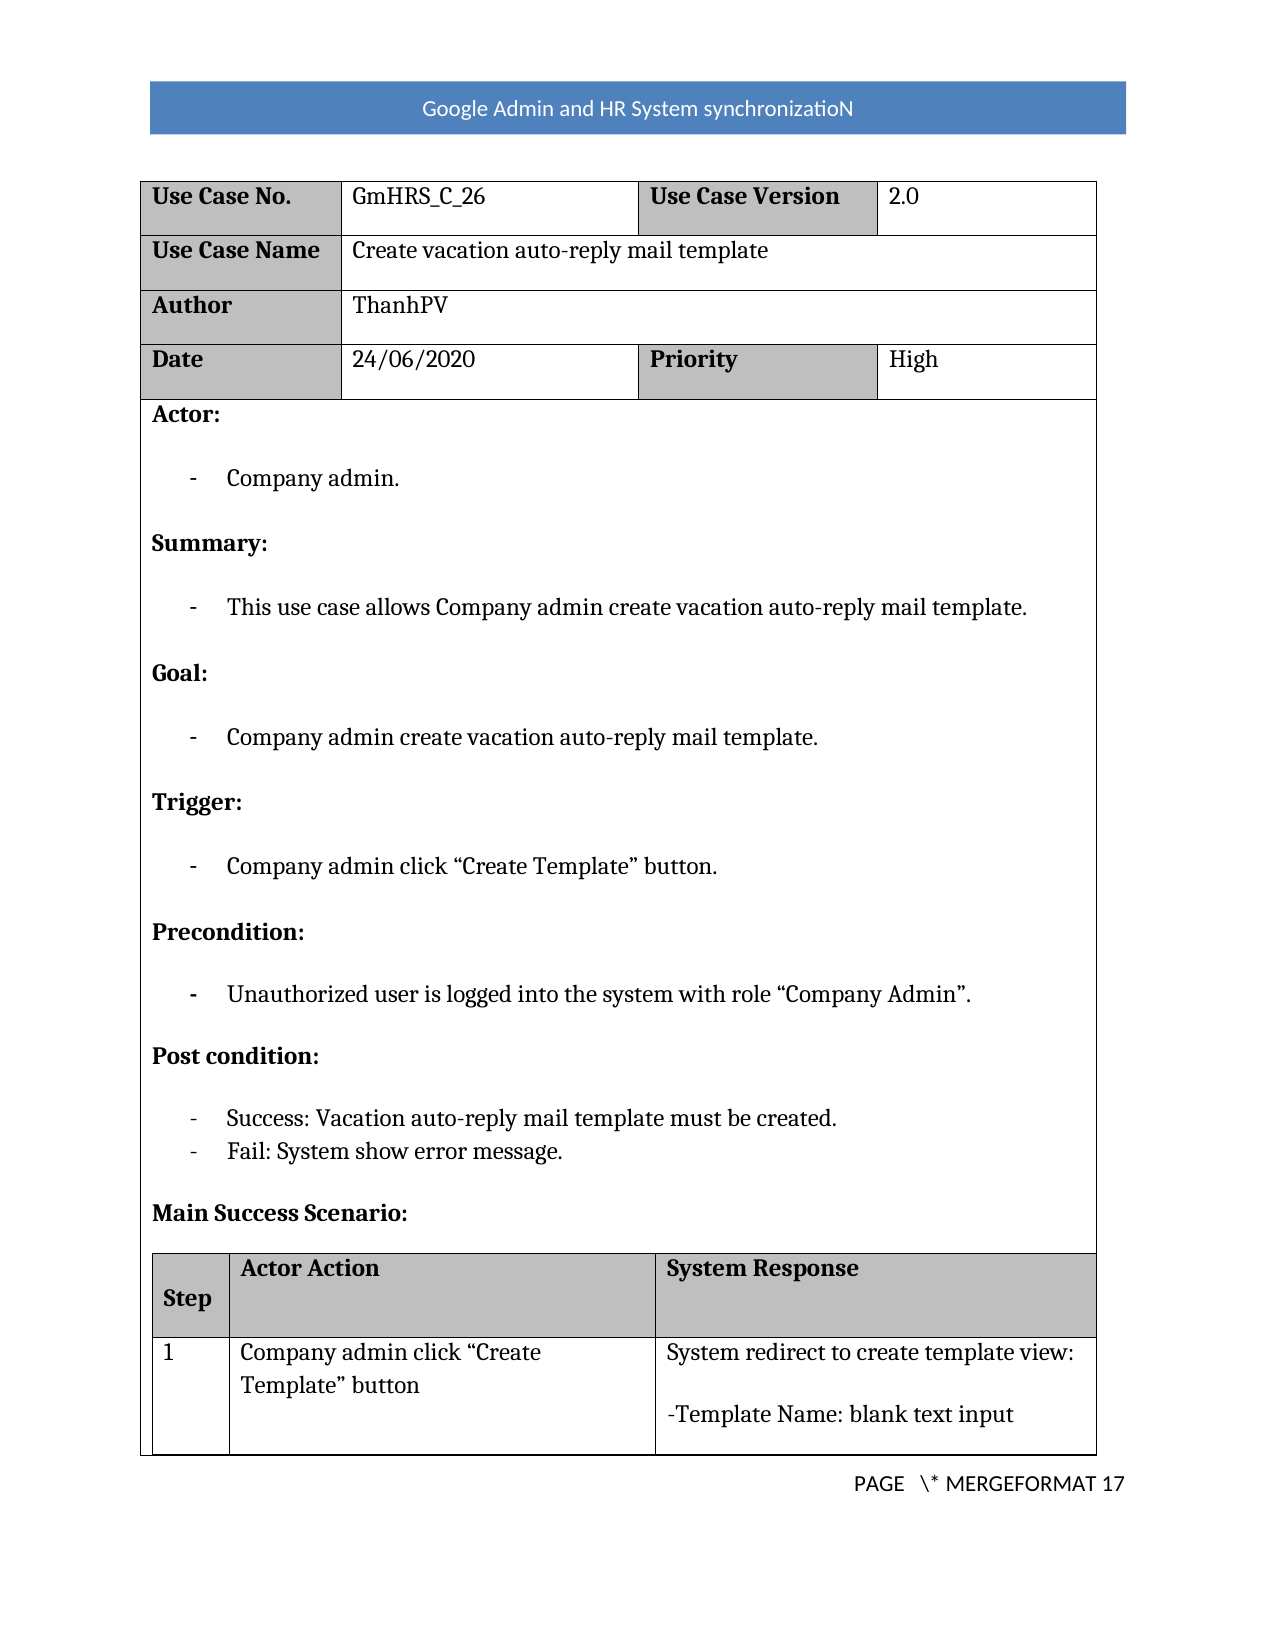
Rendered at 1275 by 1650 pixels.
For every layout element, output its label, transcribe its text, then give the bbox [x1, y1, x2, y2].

table_cell Use Case Name [141, 236, 341, 290]
table_cell Priority [639, 345, 877, 399]
table_cell GmHRS_C_26 [342, 182, 638, 235]
table_cell ThanhPV [342, 291, 1096, 344]
table_cell Date [141, 345, 341, 399]
table_cell High [878, 345, 1096, 399]
table_cell Create vacation auto-reply mail template [342, 236, 1096, 290]
table_cell 2.0 [878, 182, 1096, 235]
table_cell Use Case Version [639, 182, 877, 235]
table_cell Author [141, 291, 341, 344]
table_cell 24/06/2020 [342, 345, 638, 399]
table_cell Use Case No. [141, 182, 341, 235]
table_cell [141, 400, 1096, 1454]
